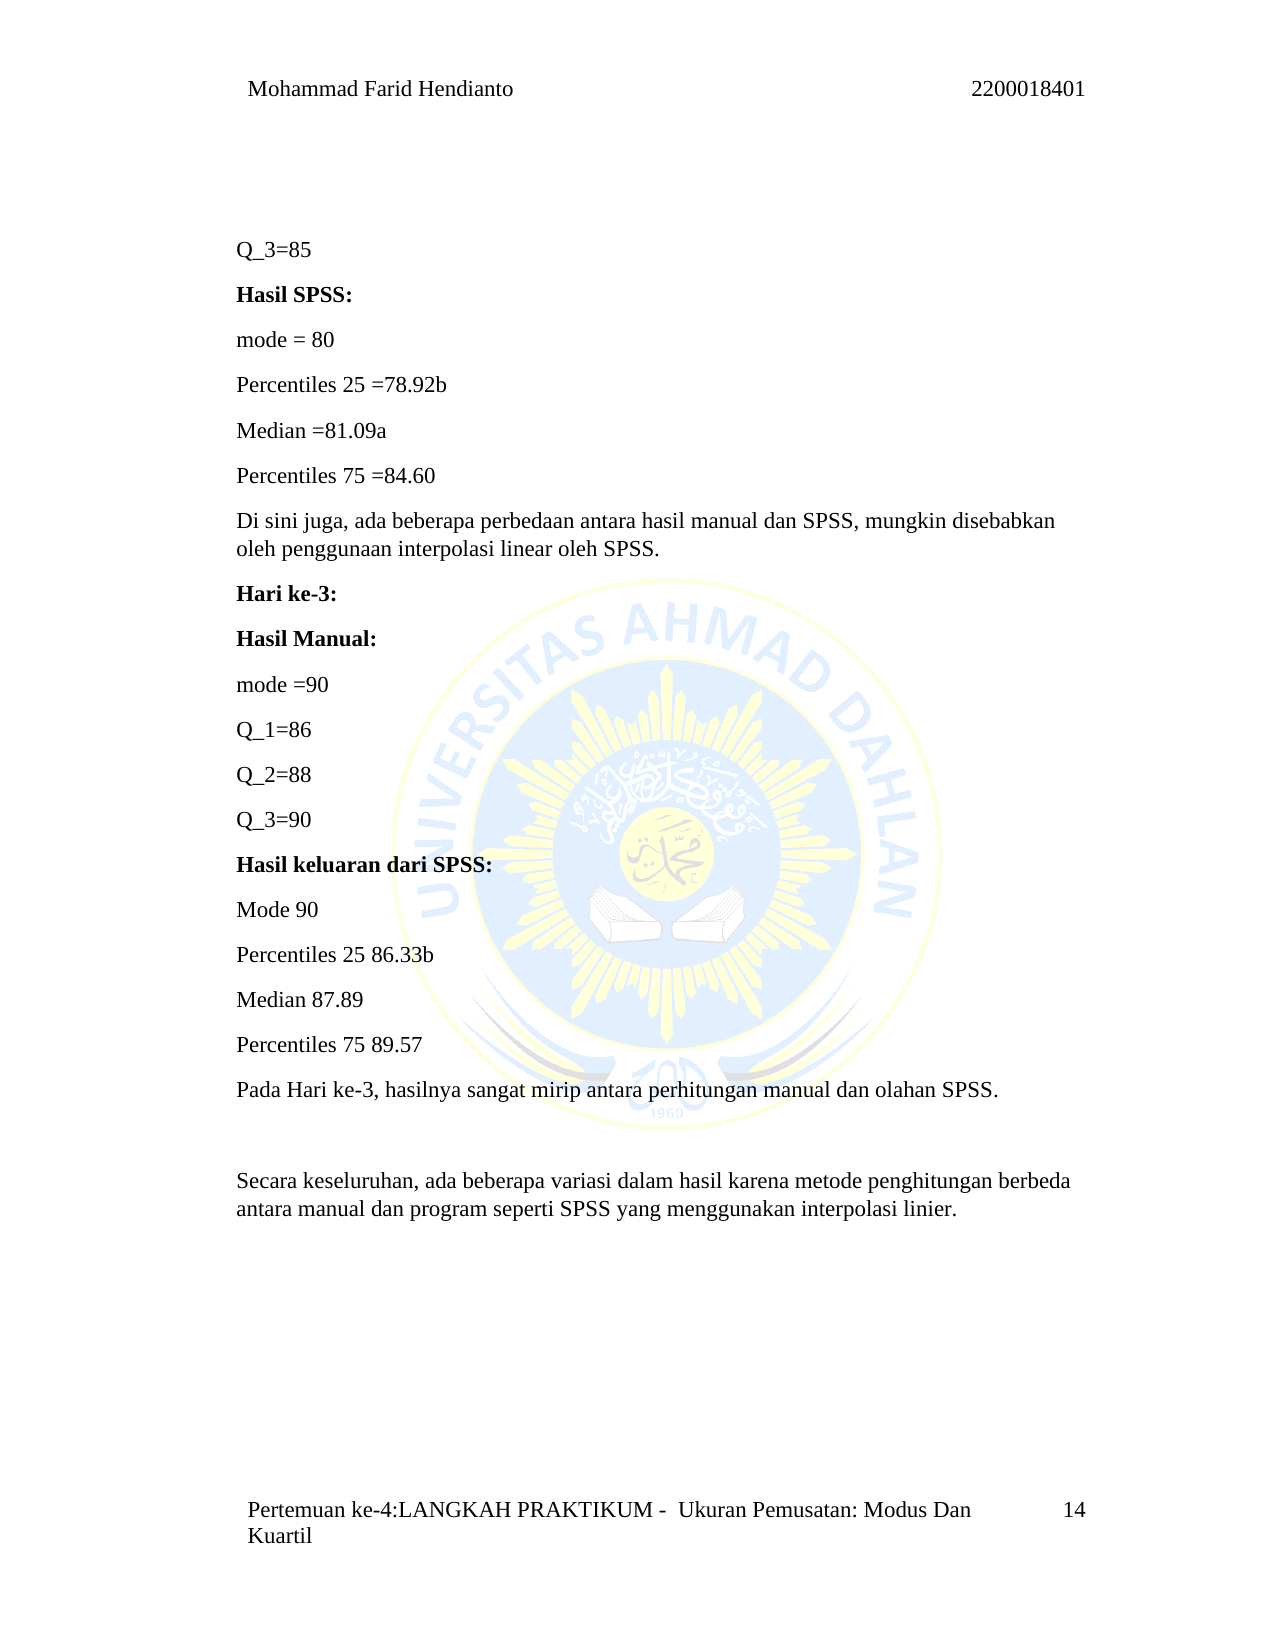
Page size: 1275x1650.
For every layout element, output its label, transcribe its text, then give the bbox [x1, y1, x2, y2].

text Q_1=86 [236, 716, 1098, 742]
text Q_3=85 [236, 236, 1098, 263]
text Q_3=90 [236, 806, 1098, 832]
text Hari ke‐3: [236, 580, 1098, 607]
text Pada Hari ke‐3, hasilnya sangat mirip antara perhitungan manual dan olahan SPSS. [236, 1077, 1098, 1103]
text Hasil keluaran dari SPSS: [236, 851, 1098, 877]
text Median =81.09a [236, 417, 1098, 443]
text mode =90 [236, 671, 1098, 697]
text Q_2=88 [236, 761, 1098, 787]
text Hasil Manual: [236, 626, 1098, 652]
text mode = 80 [236, 326, 1098, 353]
text Percentiles 25 =78.92b [236, 372, 1098, 398]
text Median 87.89 [236, 986, 1098, 1013]
text Hasil SPSS: [236, 281, 1098, 308]
text Di sini juga, ada beberapa perbedaan antara hasil manual dan SPSS, mungkin disebabkan oleh penggunaan interpolasi linear oleh SPSS. [236, 507, 1098, 562]
text Secara keseluruhan, ada beberapa variasi dalam hasil karena metode penghitungan berbeda antara manual dan program seperti SPSS yang menggunakan interpolasi linier. [236, 1167, 1098, 1222]
text Percentiles 75 =84.60 [236, 462, 1098, 488]
text Percentiles 25 86.33b [236, 941, 1098, 968]
text Percentiles 75 89.57 [236, 1031, 1098, 1058]
text Mode 90 [236, 896, 1098, 922]
